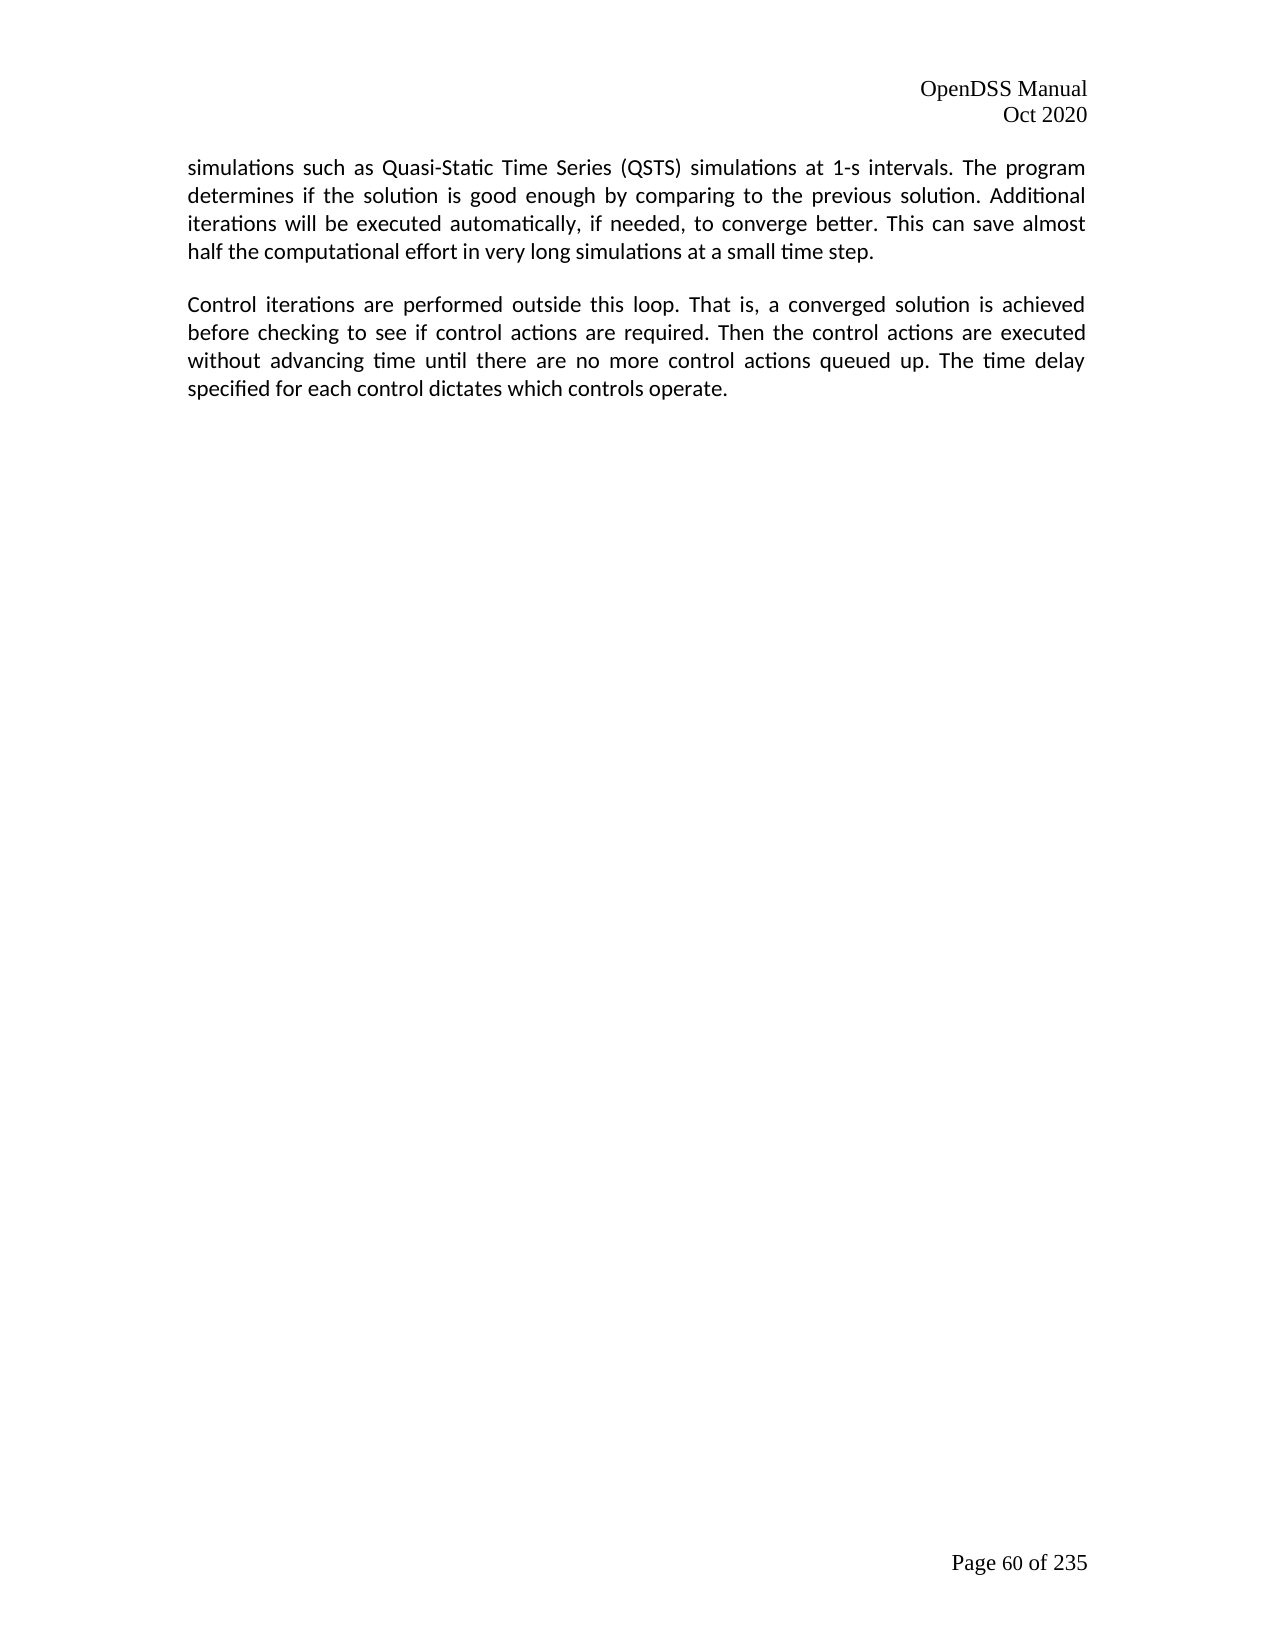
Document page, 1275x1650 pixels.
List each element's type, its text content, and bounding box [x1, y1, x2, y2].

text Control iterations are performed outside this loop. That is, a converged solution is achieved before checking to see if control actions are required. Then the control actions are executed without advancing time until there are no more control actions queued up. The time delay specified for each control dictates which controls operate. [187, 290, 1087, 402]
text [187, 153, 1087, 265]
